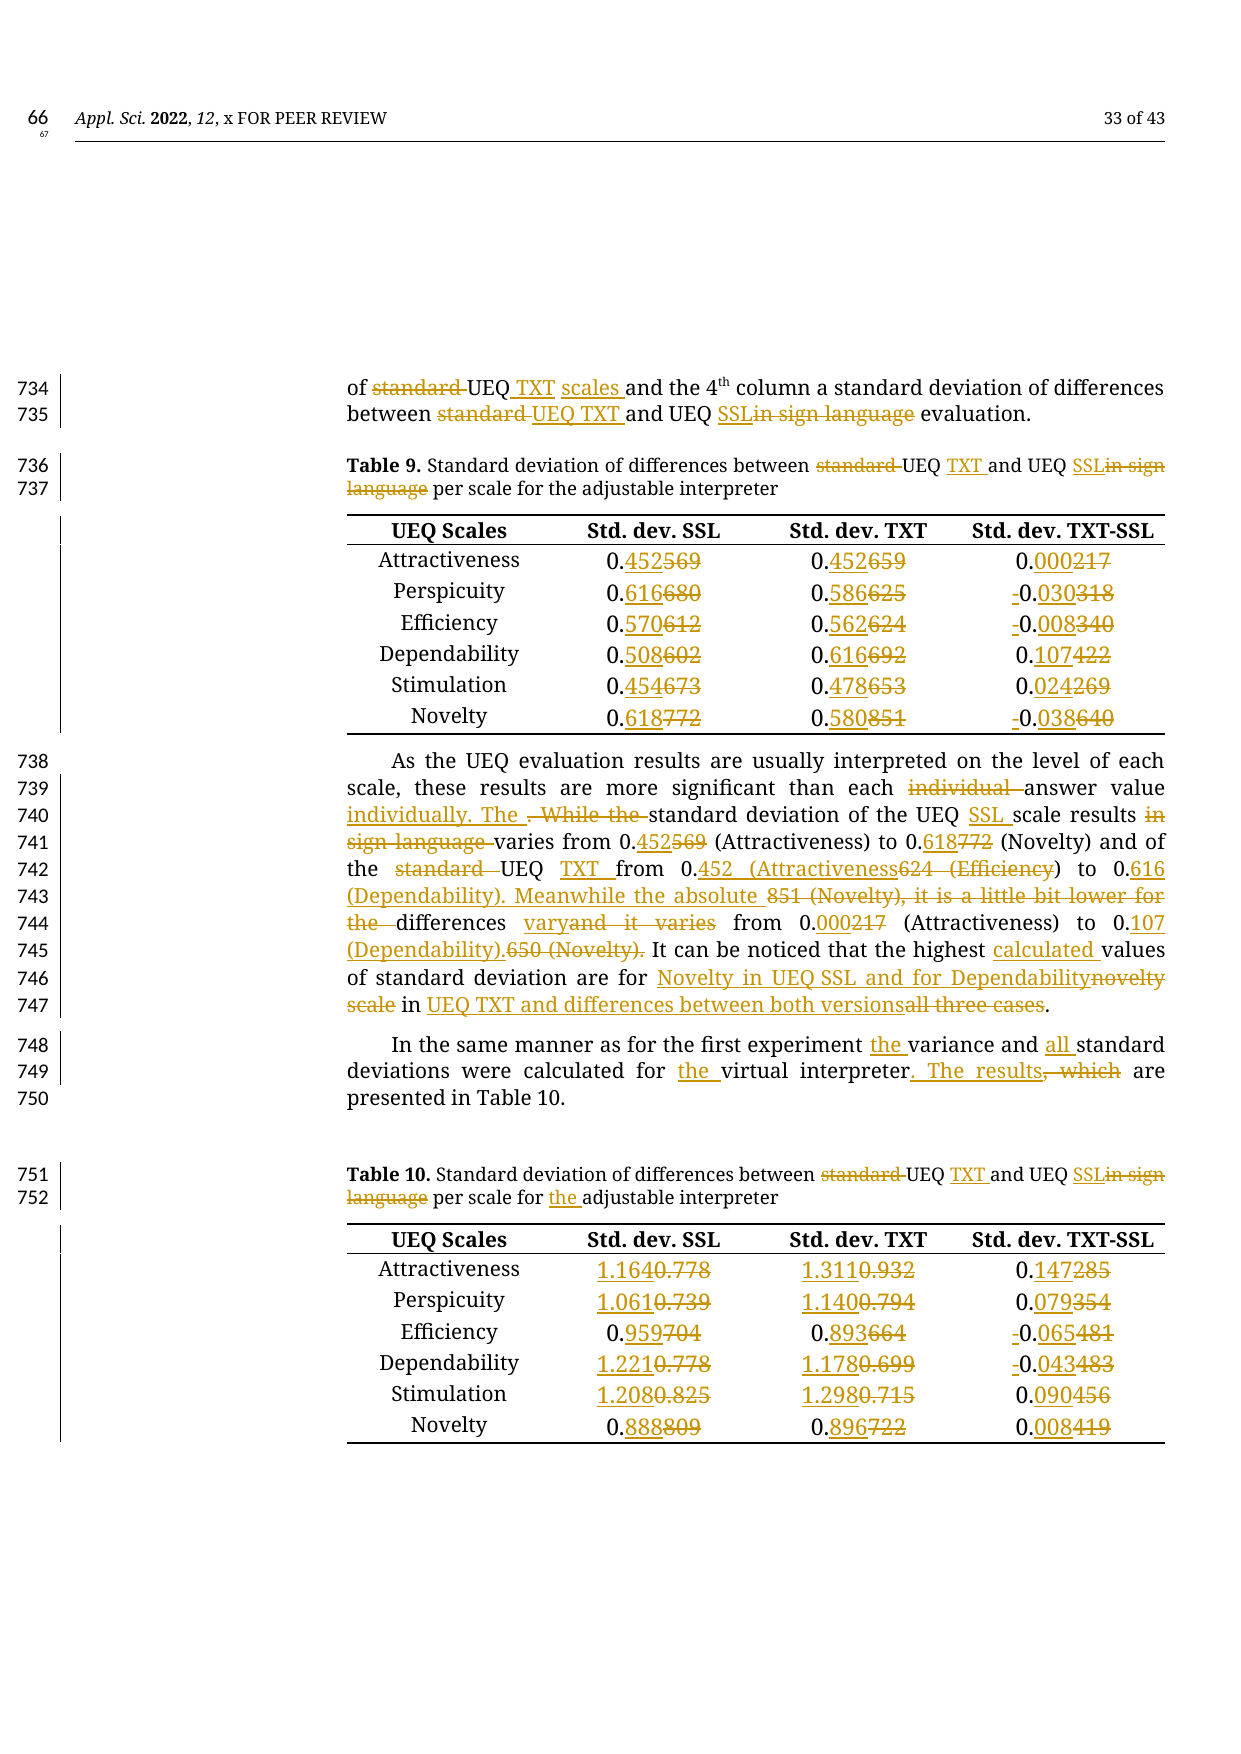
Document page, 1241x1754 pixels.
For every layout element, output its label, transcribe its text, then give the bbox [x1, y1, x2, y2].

table_cell 0. [551, 545, 756, 577]
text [347, 374, 1165, 428]
table_cell 0. [756, 1411, 961, 1442]
table_cell 0. [551, 639, 756, 670]
table_cell 0. [756, 702, 961, 733]
table_cell [551, 1348, 756, 1379]
table_cell 0. [961, 1379, 1165, 1411]
table_cell 0. [961, 1254, 1165, 1286]
table_cell 0. [756, 545, 961, 577]
text As the UEQ evaluation results are usually interpreted on the level of each scale, these results are more significant than each answer valuestandard deviation of the UEQ scale results varies from 0. (Attractiveness) to 0. (Novelty) and of the UEQ from 0.) to 0.differences from 0. (Attractiveness) to 0. It can be noticed that the highest values of standard deviation are for in . [347, 747, 1165, 1018]
table_cell 0. [756, 670, 961, 702]
table_cell 0. [756, 577, 961, 608]
table_header UEQ Scales [347, 1225, 551, 1253]
table_cell Perspicuity [347, 577, 551, 608]
table_cell Novelty [347, 1411, 551, 1442]
table_cell Stimulation [347, 670, 551, 702]
table_cell [551, 1254, 756, 1286]
table_cell 0. [961, 639, 1165, 670]
table_header Std. dev. TXT-SSL [961, 516, 1165, 544]
table_header Std. dev. TXT [756, 1225, 961, 1253]
table_cell [551, 1286, 756, 1317]
table_cell Attractiveness [347, 1254, 551, 1286]
table_cell 0. [961, 1411, 1165, 1442]
table_header UEQ Scales [347, 516, 551, 544]
table_cell 0. [961, 1348, 1165, 1379]
table_header Std. dev. SSL [551, 1225, 756, 1253]
table_cell 0. [961, 1317, 1165, 1348]
table_cell 0. [961, 1286, 1165, 1317]
table_cell Dependability [347, 639, 551, 670]
table_cell Perspicuity [347, 1286, 551, 1317]
table_cell 0. [961, 577, 1165, 608]
table_cell 0. [756, 639, 961, 670]
table_cell 0. [551, 608, 756, 639]
table_header Std. dev. TXT-SSL [961, 1225, 1165, 1253]
table_cell 0. [756, 608, 961, 639]
table_cell Stimulation [347, 1379, 551, 1411]
text Table . Standard deviation of differences between UEQ and UEQ per scale for the adjustable interpreter [347, 453, 1165, 501]
table_cell 0. [756, 1317, 961, 1348]
table_cell 0. [551, 702, 756, 733]
table_cell [756, 1286, 961, 1317]
table_cell 0. [961, 608, 1165, 639]
table_cell Efficiency [347, 1317, 551, 1348]
table_cell Attractiveness [347, 545, 551, 577]
table_cell 0. [961, 702, 1165, 733]
text Table . Standard deviation of differences between UEQ and UEQ per scale for adjustable interpreter [347, 1162, 1165, 1210]
table_header Std. dev. TXT [756, 516, 961, 544]
table_cell [756, 1379, 961, 1411]
table_cell 0. [961, 545, 1165, 577]
table_cell 0. [551, 1317, 756, 1348]
table_cell Novelty [347, 702, 551, 733]
table_cell [756, 1254, 961, 1286]
table_cell Dependability [347, 1348, 551, 1379]
table_cell 0. [551, 1411, 756, 1442]
table_cell Efficiency [347, 608, 551, 639]
table_cell [551, 1379, 756, 1411]
table_cell 0. [961, 670, 1165, 702]
text In the same manner as for the first experiment variance and standard deviations were calculated for virtual interpreter are presented in . [347, 1031, 1165, 1112]
table_cell 0. [551, 577, 756, 608]
table_cell 0. [551, 670, 756, 702]
table_cell [756, 1348, 961, 1379]
table_header Std. dev. SSL [551, 516, 756, 544]
